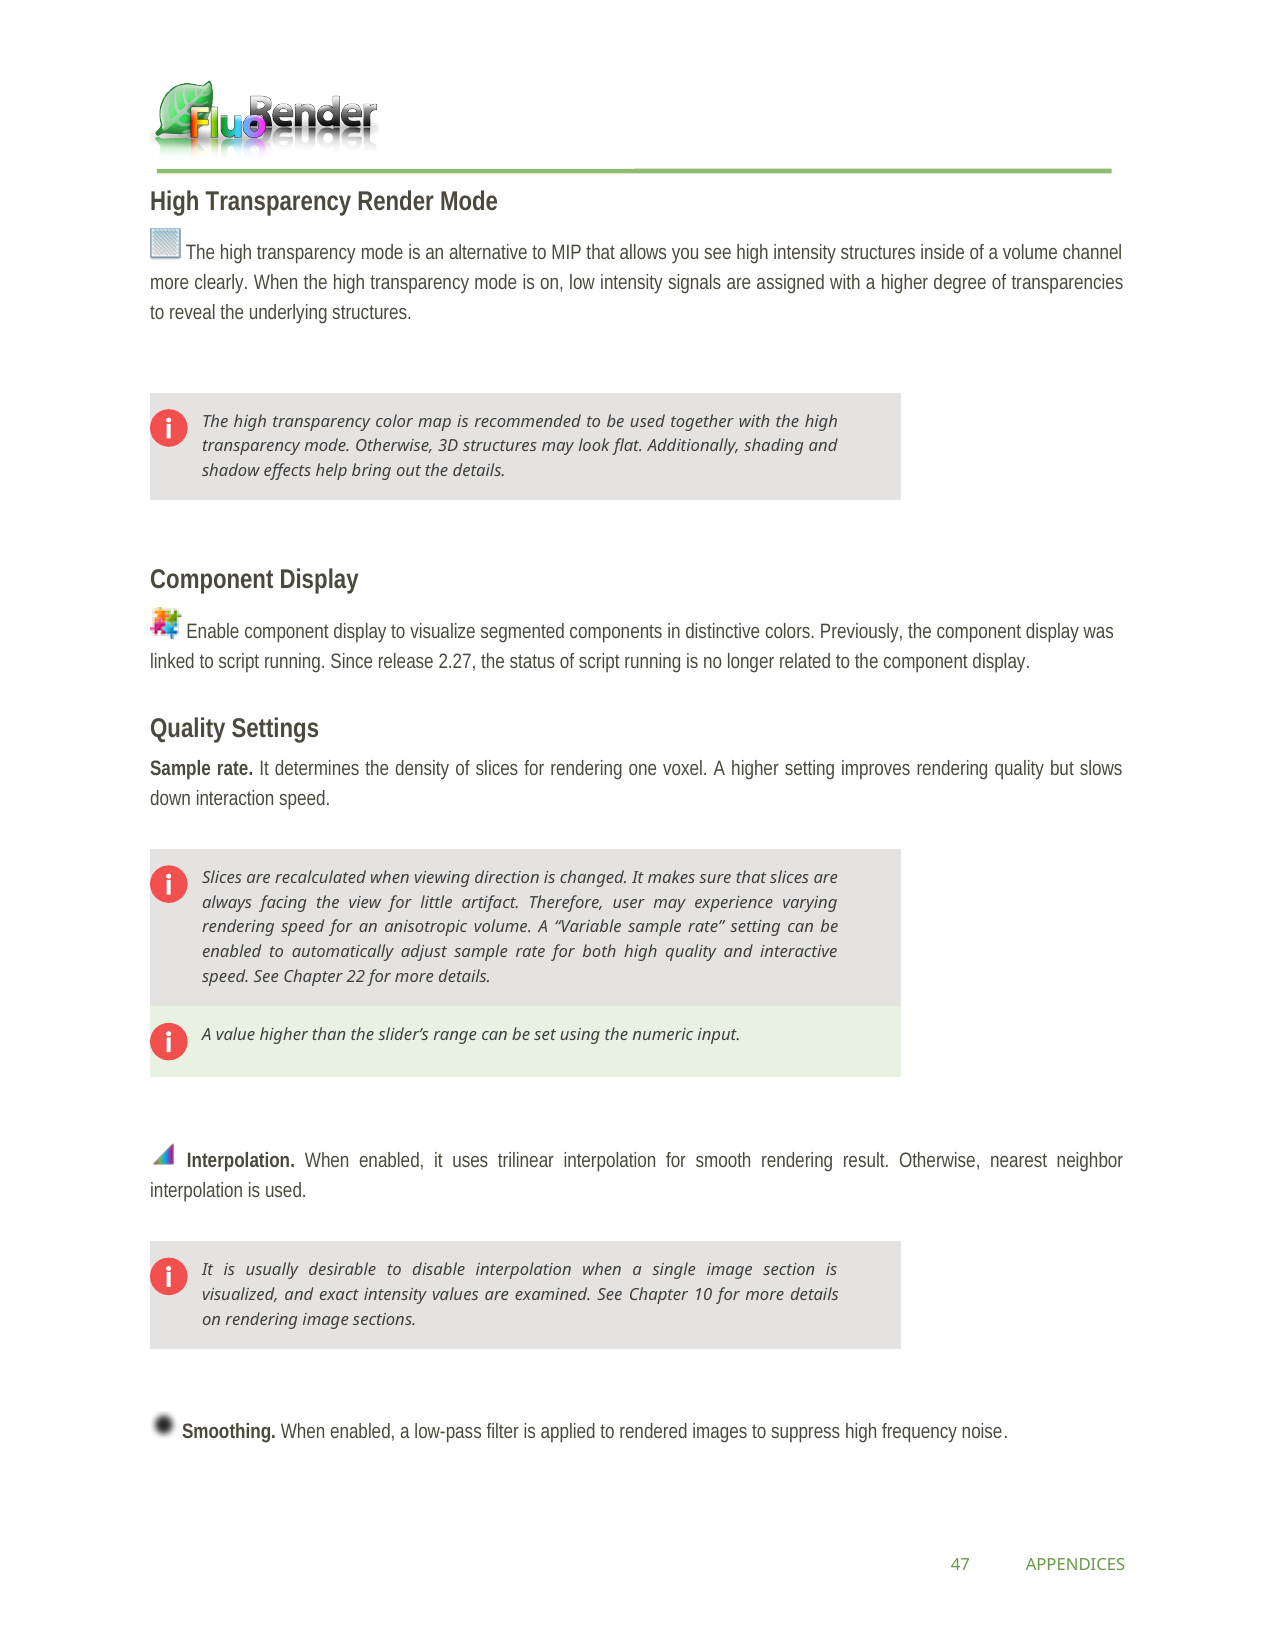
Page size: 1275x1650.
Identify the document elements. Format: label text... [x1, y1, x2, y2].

picture [150, 607, 182, 639]
text Smoothing. When enabled, a low-pass filter is applied to rendered images to suppress high frequency noise. [150, 1412, 1125, 1443]
table_header Slices are recalculated when viewing direction is changed. It makes sure that slices are always facing the view for little artifact. Therefore, user may experience varying rendering speed for an anisotropic volume. A “Variable sample rate” setting can be enabled to automatically adjust sample rate for both high quality and interactive speed. See Chapter 22 for more details. [202, 849, 901, 1006]
picture [150, 228, 181, 260]
picture [150, 1411, 177, 1439]
table_header The high transparency color map is recommended to be used together with the high transparency mode. Otherwise, 3D structures may look flat. Additionally, shading and shadow effects help bring out the details. [202, 393, 901, 500]
text Enable component display to visualize segmented components in distinctive colors. Previously, the component display was linked to script running. Since release 2.27, the status of script running is no longer related to the component display. [150, 607, 1125, 673]
text The high transparency mode is an alternative to MIP that allows you see high intensity structures inside of a volume channel more clearly. When the high transparency mode is on, low intensity signals are assigned with a higher degree of transparencies to reveal the underlying structures. [150, 229, 1125, 324]
text Sample rate. It determines the density of slices for rendering one voxel. A higher setting improves rendering quality but slows down interaction speed. [150, 756, 1125, 809]
picture [150, 1140, 177, 1168]
table_cell [150, 1006, 202, 1077]
table_cell A value higher than the slider’s range can be set using the numeric input. [202, 1006, 901, 1077]
subtitle High Transparency Render Mode [150, 185, 1125, 216]
table_header [150, 849, 202, 1006]
subtitle Quality Settings [150, 712, 1125, 743]
table_header It is usually desirable to disable interpolation when a single image section is visualized, and exact intensity values are examined. See Chapter 10 for more details on rendering image sections. [202, 1241, 901, 1349]
text Interpolation. When enabled, it uses trilinear interpolation for smooth rendering result. Otherwise, nearest neighbor interpolation is used. [150, 1140, 1125, 1202]
subtitle Component Display [150, 563, 1125, 594]
table_header [150, 1241, 202, 1349]
picture [150, 75, 379, 162]
table_header [150, 393, 202, 500]
